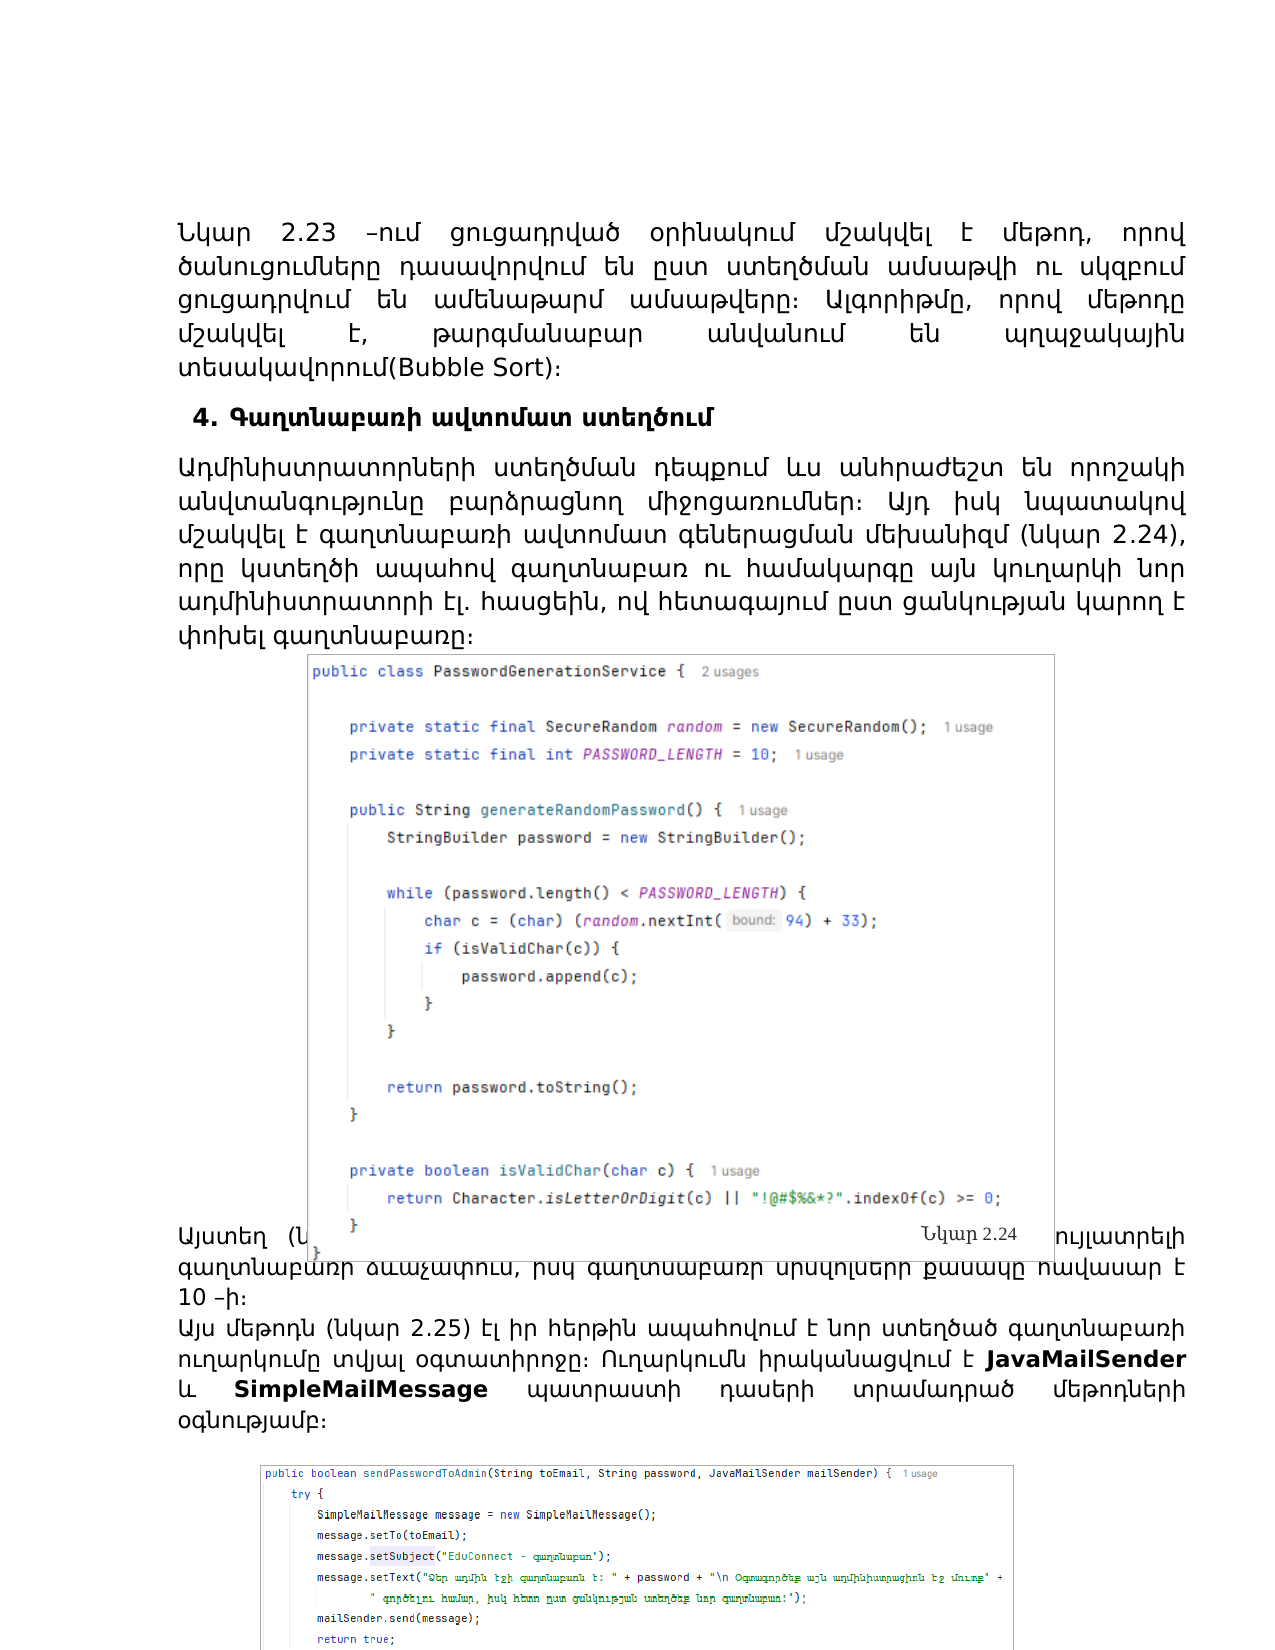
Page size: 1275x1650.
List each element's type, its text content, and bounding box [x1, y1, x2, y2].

picture [261, 1466, 1013, 1650]
text Նկար 2․23 –ում ցուցադրված օրինակում մշակվել է մեթոդ, որով ծանուցումները դասավորվում են ըստ ստեղծման ամսաթվի ու սկզբում ցուցադրվում են ամենաթարմ ամսաթվերը։ Ալգորիթմը, որով մեթոդը մշակվել է, թարգմանաբար անվանում են պղպջակային տեսակավորում(Bubble Sort)։ [177, 218, 1186, 382]
text Այստեղ (նկար 2․24) ստուգվում է, որպեսզի ամեն սիմվոլ լինի թույլատրելի գաղտնաբառի ձևաչափում, իսկ գաղտնաբառի սիմվոլների քանակը հավասար է 10 –ի։ [177, 1223, 1186, 1311]
list Գաղտնաբառի ավտոմատ ստեղծում [192, 403, 1186, 432]
text Ադմինիստրատորների ստեղծման դեպքում ևս անհրաժեշտ են որոշակի անվտանգությունը բարձրացնող միջոցառումներ։ Այդ իսկ նպատակով մշակվել է գաղտնաբառի ավտոմատ գեներացման մեխանիզմ (նկար 2․24), որը կստեղծի ապահով գաղտնաբառ ու համակարգը այն կուղարկի նոր ադմինիստրատորի էլ․ հասցեին, ով հետագայում ըստ ցանկության կարող է փոխել գաղտնաբառը։ [177, 453, 1186, 650]
text Այս մեթոդն (նկար 2․25) էլ իր հերթին ապահովում է նոր ստեղծած գաղտնաբառի ուղարկումը տվյալ օգտատիրոջը։ Ուղարկումն իրականացվում է JavaMailSender և SimpleMailMessage պատրաստի դասերի տրամադրած մեթոդների օգնությամբ։ [177, 1315, 1186, 1434]
picture [308, 655, 1054, 1261]
